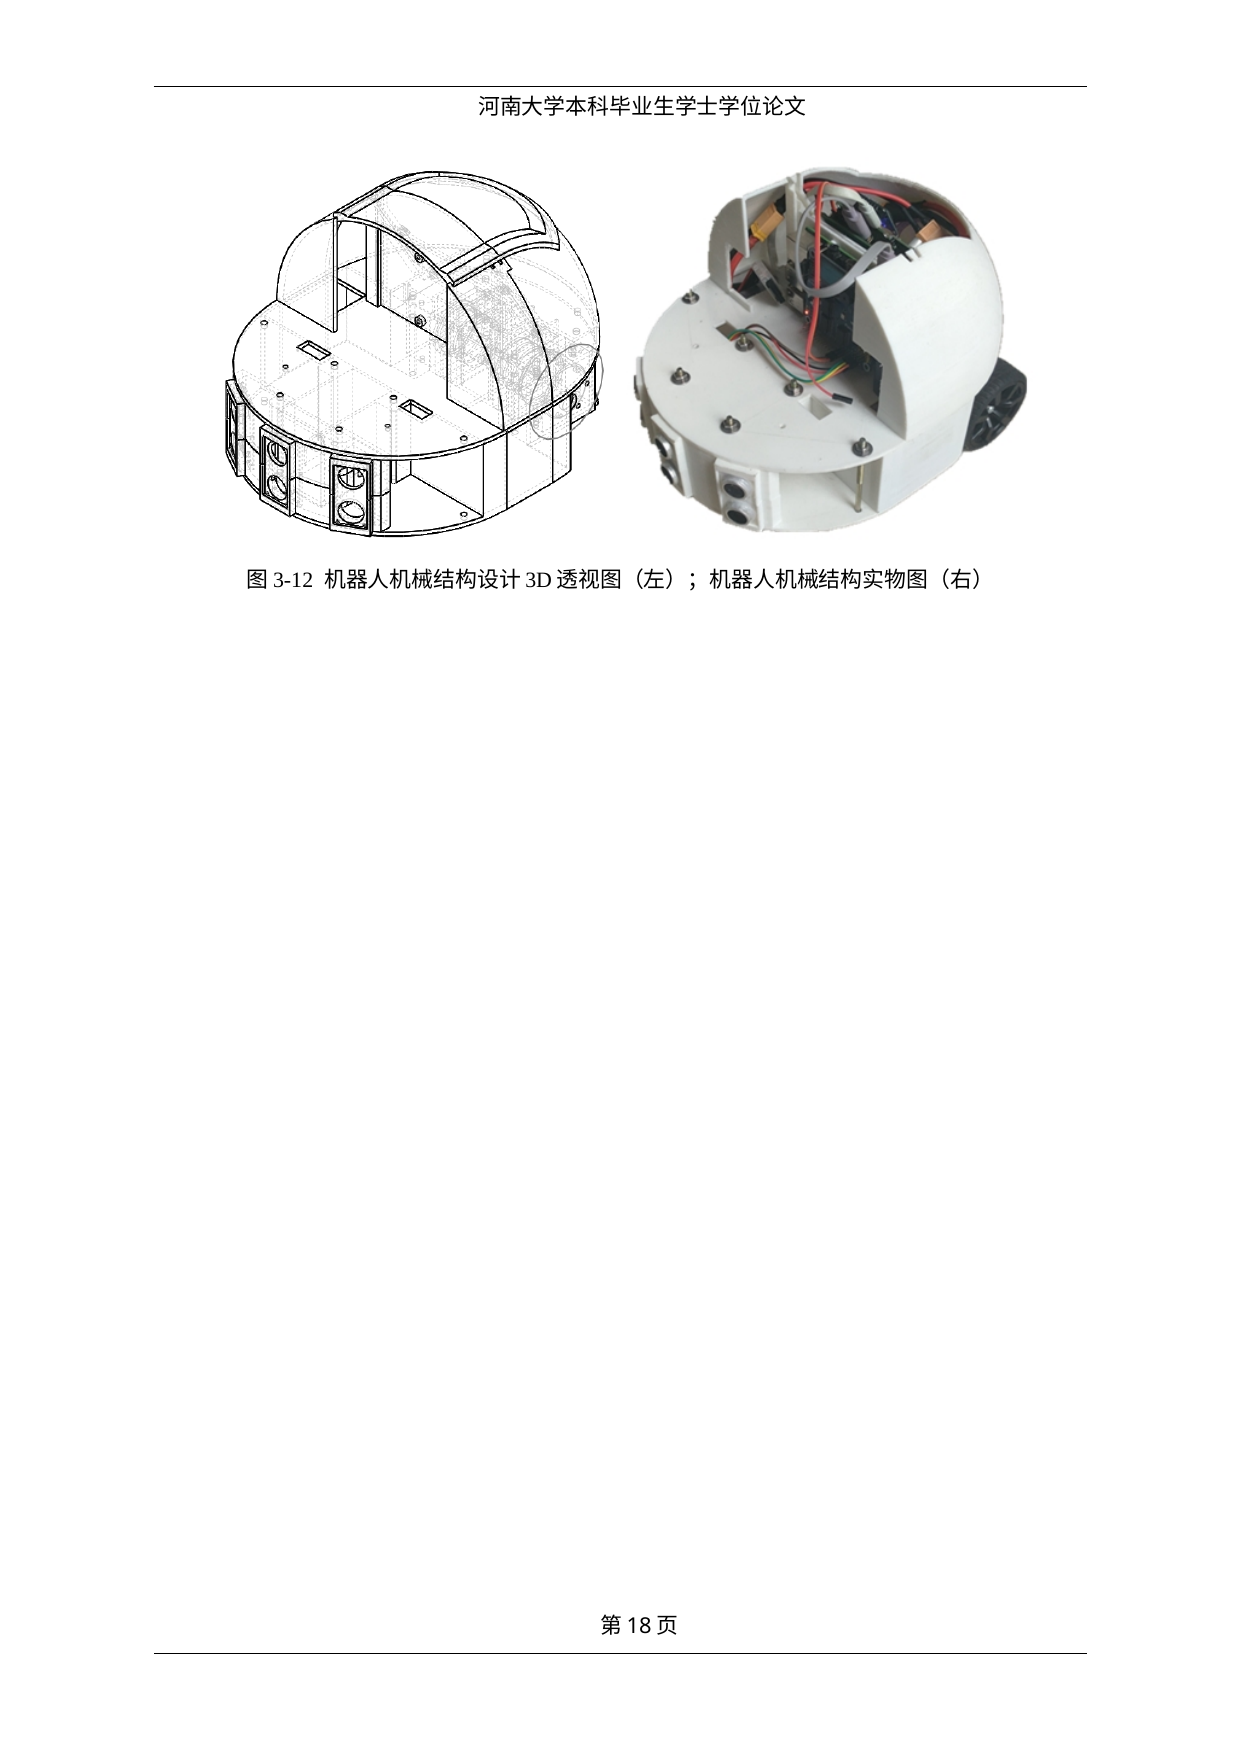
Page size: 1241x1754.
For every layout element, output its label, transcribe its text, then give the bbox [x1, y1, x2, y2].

picture [202, 153, 1038, 548]
text 图3-12 机器人机械结构设计3D透视图（左）；机器人机械结构实物图（右） [153, 562, 1087, 594]
